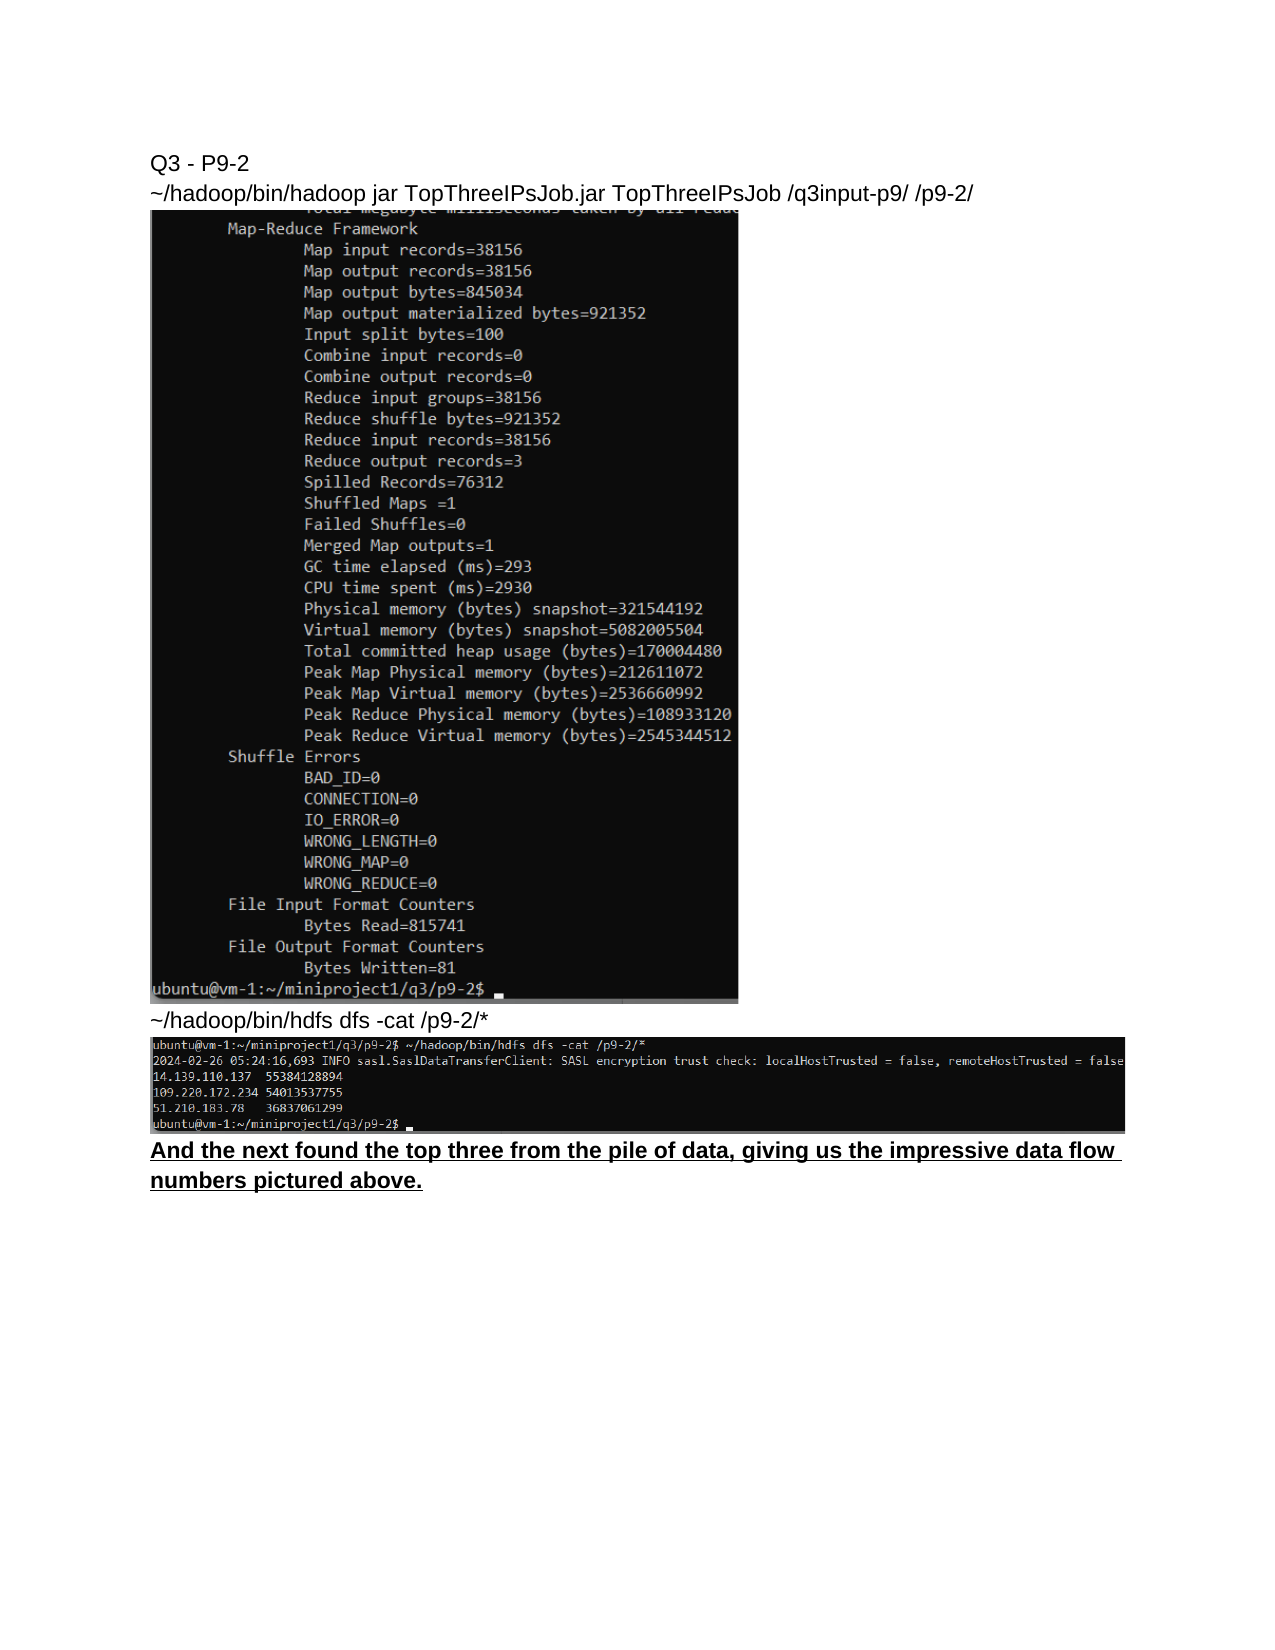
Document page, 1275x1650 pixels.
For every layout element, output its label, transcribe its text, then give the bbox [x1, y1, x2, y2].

picture [150, 1037, 1125, 1134]
text ~/hadoop/bin/hdfs dfs -cat /p9-2/* [150, 1007, 1125, 1033]
text Q3 - P9-2 [150, 150, 1125, 176]
text And the next found the top three from the pile of data, giving us the impressive data flow numbers pictured above. [150, 1137, 1125, 1193]
picture [150, 210, 739, 1004]
text ~/hadoop/bin/hadoop jar TopThreeIPsJob.jar TopThreeIPsJob /q3input-p9/ /p9-2/ [150, 180, 1125, 207]
